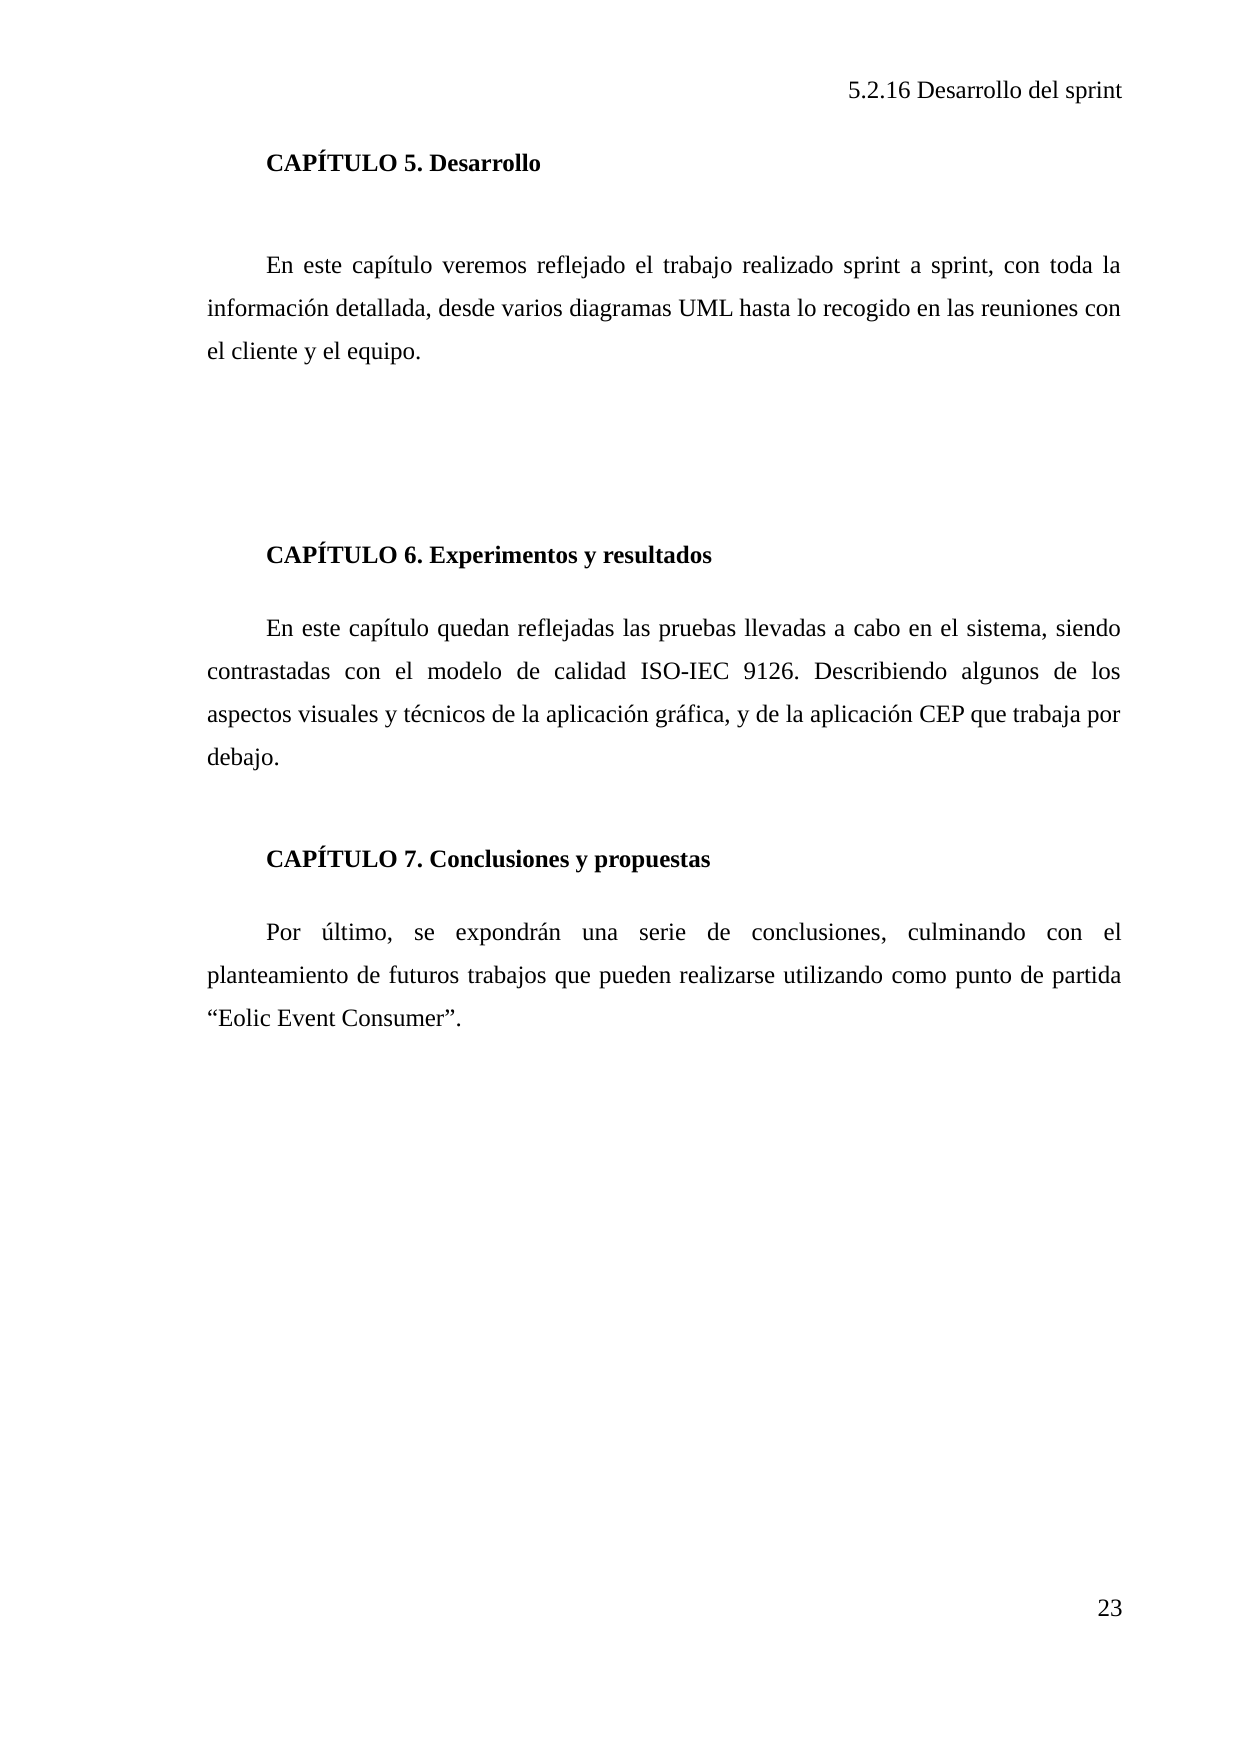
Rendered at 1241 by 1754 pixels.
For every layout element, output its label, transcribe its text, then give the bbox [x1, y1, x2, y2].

text Por último, se expondrán una serie de conclusiones, culminando con el planteamiento de futuros trabajos que pueden realizarse utilizando como punto de partida “Eolic Event Consumer”. [207, 917, 1122, 1032]
text En este capítulo veremos reflejado el trabajo realizado sprint a sprint, con toda la información detallada, desde varios diagramas UML hasta lo recogido en las reuniones con el cliente y el equipo. [207, 250, 1122, 365]
text CAPÍTULO 6. Experimentos y resultados [207, 541, 1122, 569]
text CAPÍTULO 5. Desarrollo [207, 148, 1122, 176]
text CAPÍTULO 7. Conclusiones y propuestas [207, 844, 1122, 873]
text En este capítulo quedan reflejadas las pruebas llevadas a cabo en el sistema, siendo contrastadas con el modelo de calidad ISO-IEC 9126. Describiendo algunos de los aspectos visuales y técnicos de la aplicación gráfica, y de la aplicación CEP que trabaja por debajo. [207, 613, 1122, 771]
